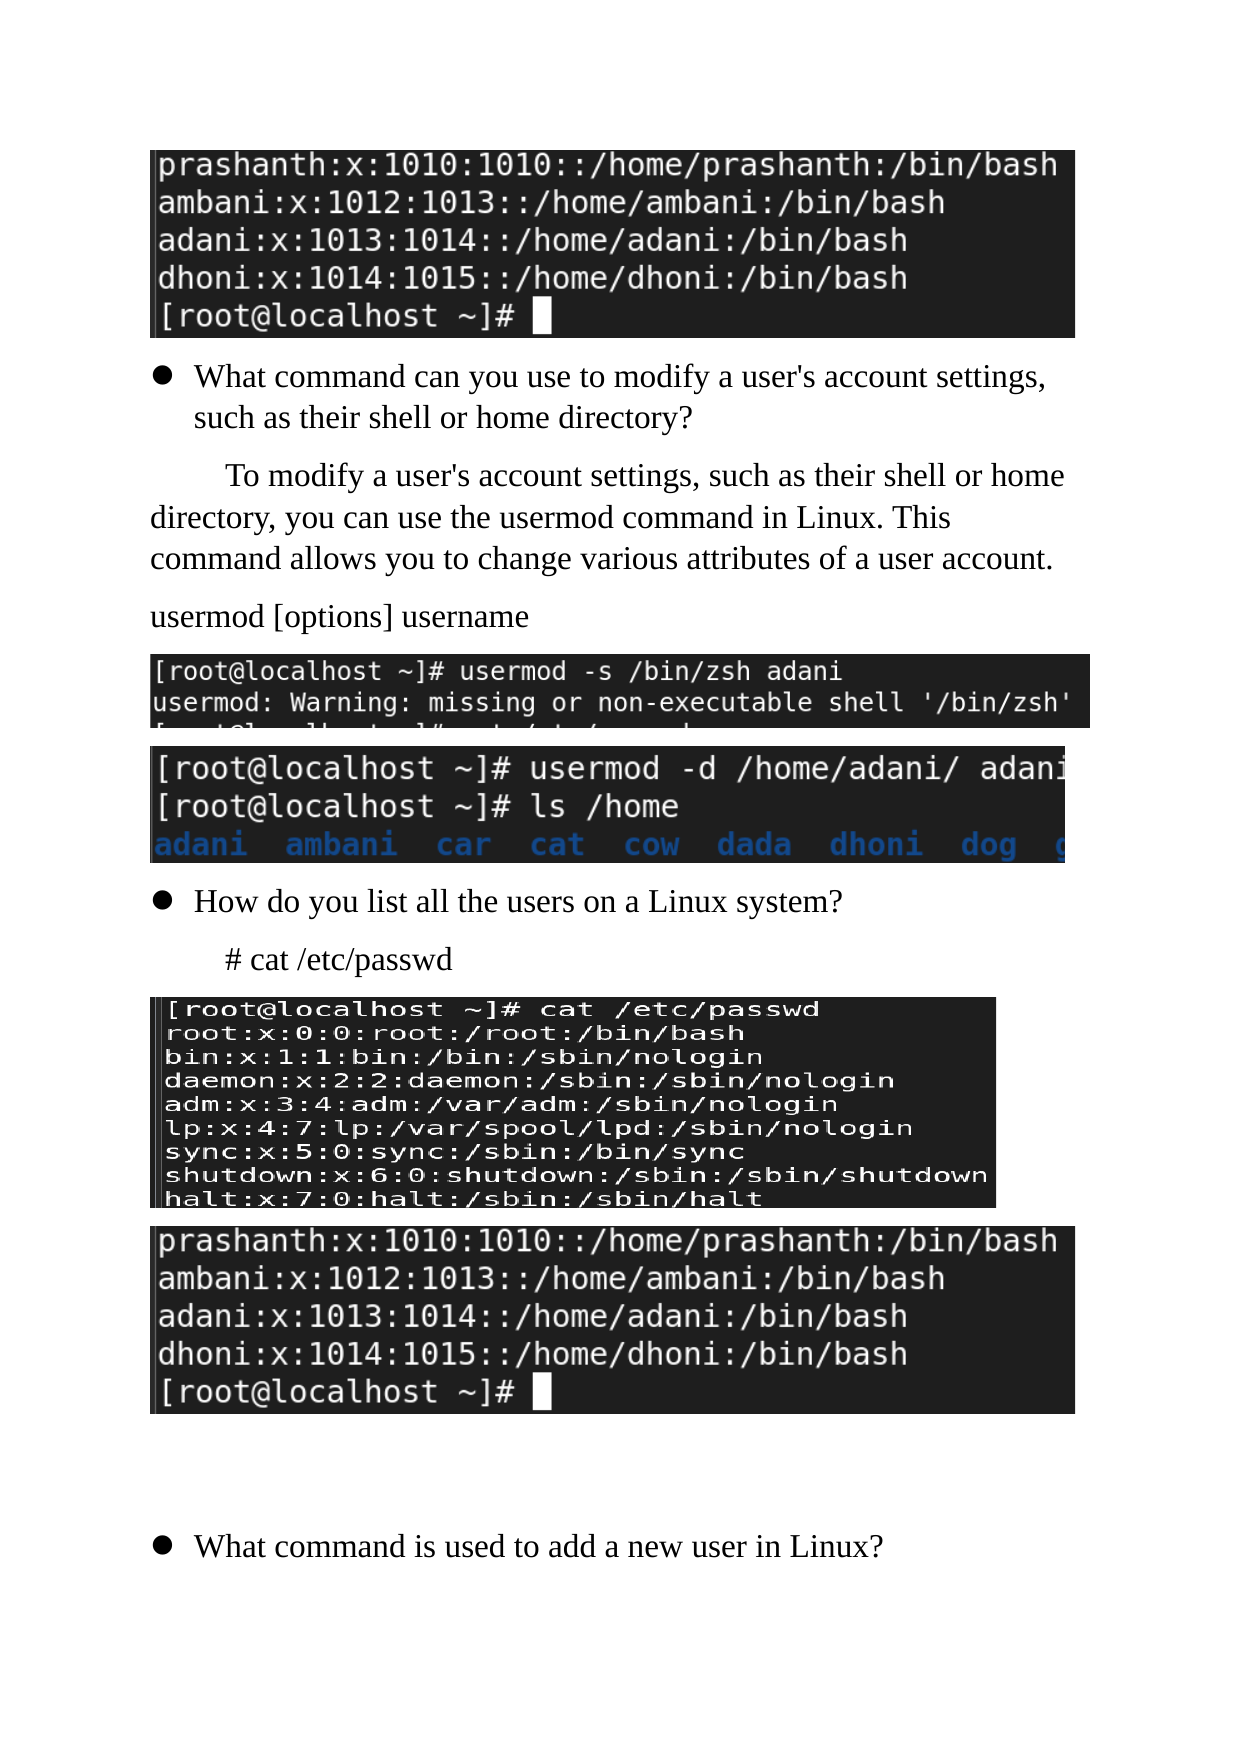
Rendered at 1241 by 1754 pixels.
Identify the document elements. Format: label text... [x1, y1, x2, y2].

picture [150, 746, 1065, 863]
list To modify a user's account settings, such as their shell or home directory, you can use the usermod command in Linux. This command allows you to change various attributes of a user account. [150, 456, 1090, 577]
picture [150, 997, 997, 1208]
list What command is used to add a new user in Linux? [150, 1526, 1090, 1564]
list How do you list all the users on a Linux system? [150, 881, 1090, 919]
picture [150, 150, 1075, 338]
list # cat /etc/passwd [150, 939, 1090, 977]
list usermod [options] username [150, 596, 1090, 635]
list What command can you use to modify a user's account settings, such as their shell or home directory? [150, 356, 1090, 436]
picture [150, 1226, 1075, 1414]
picture [150, 654, 1090, 728]
